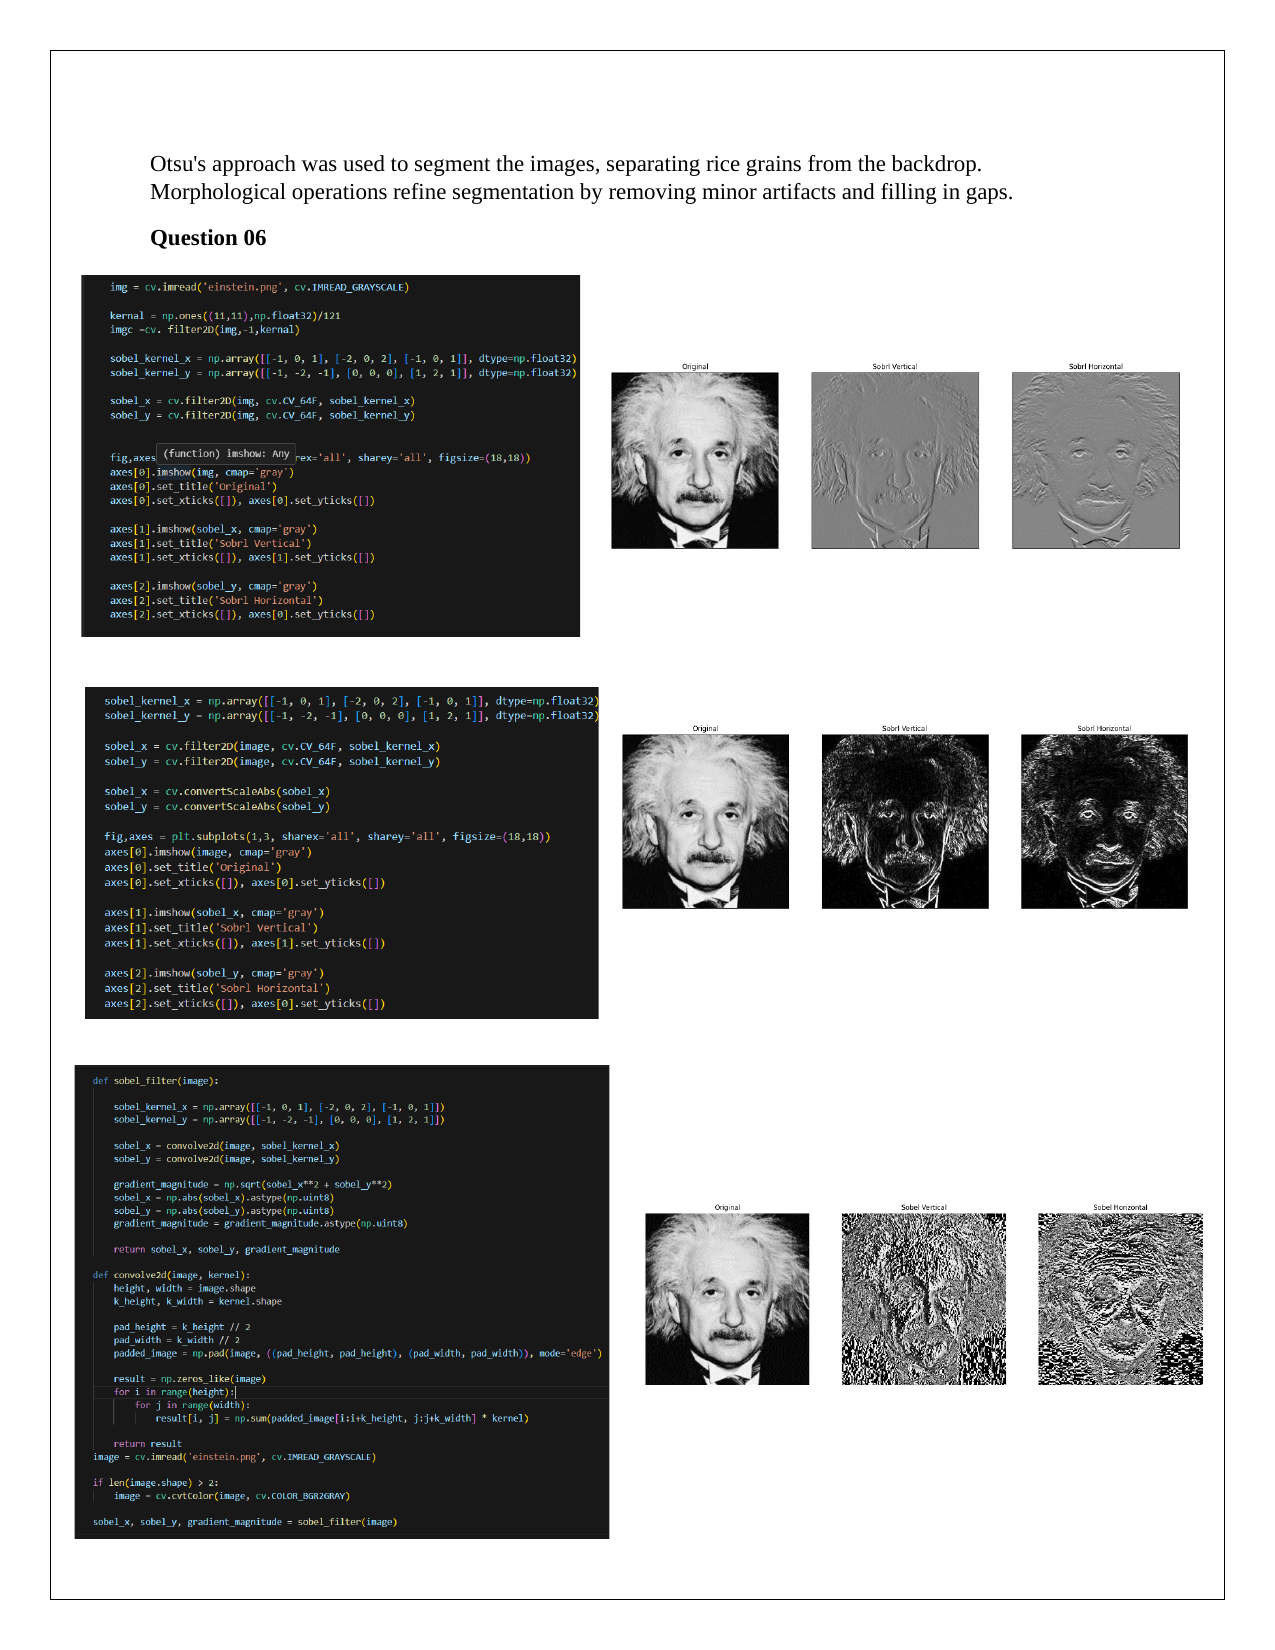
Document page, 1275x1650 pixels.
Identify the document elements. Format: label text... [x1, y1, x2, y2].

picture [618, 721, 1190, 912]
picture [81, 275, 580, 637]
picture [641, 1200, 1206, 1389]
text Question 06 [150, 223, 1125, 250]
picture [74, 1065, 610, 1539]
picture [85, 687, 599, 1019]
picture [607, 360, 1183, 552]
text Otsu's approach was used to segment the images, separating rice grains from the backdrop. Morphological operations refine segmentation by removing minor artifacts and filling in gaps. [150, 150, 1125, 205]
